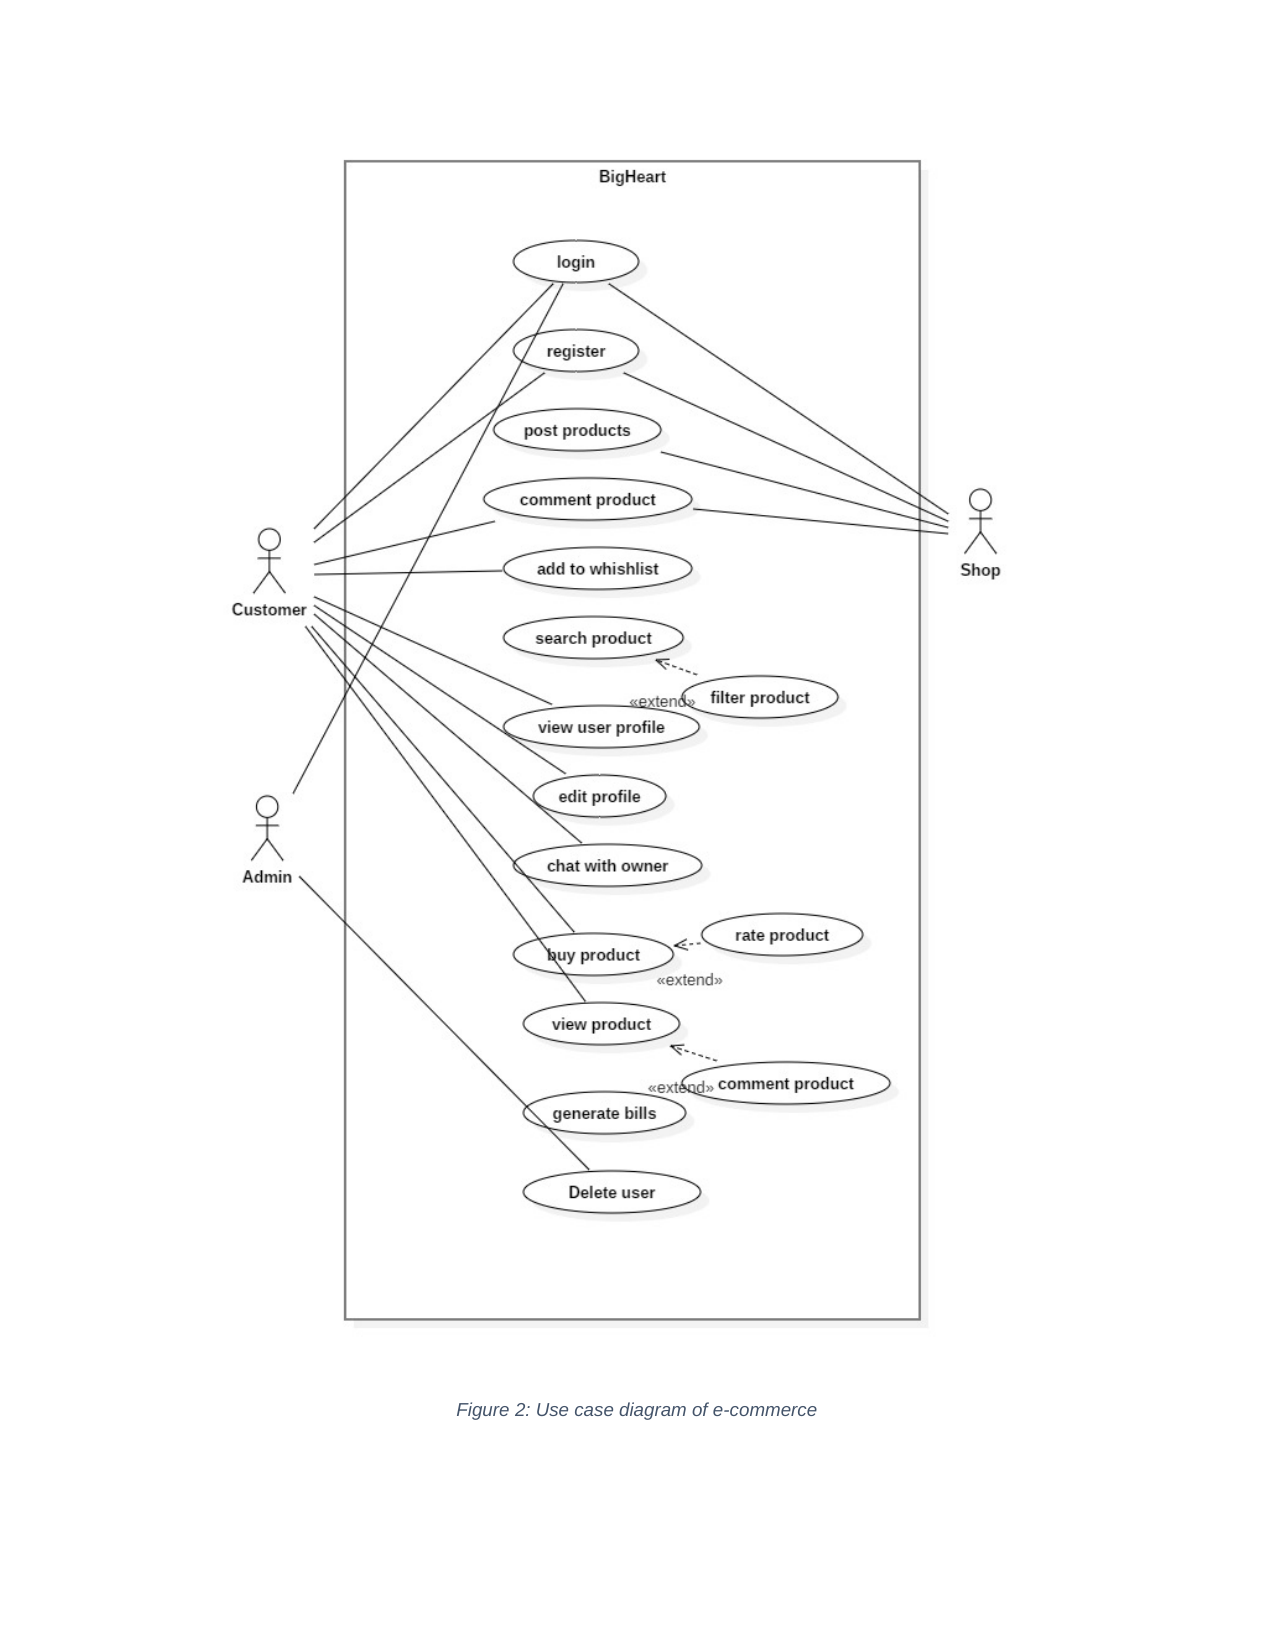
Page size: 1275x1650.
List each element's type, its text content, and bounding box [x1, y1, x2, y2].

picture [214, 150, 1061, 1369]
